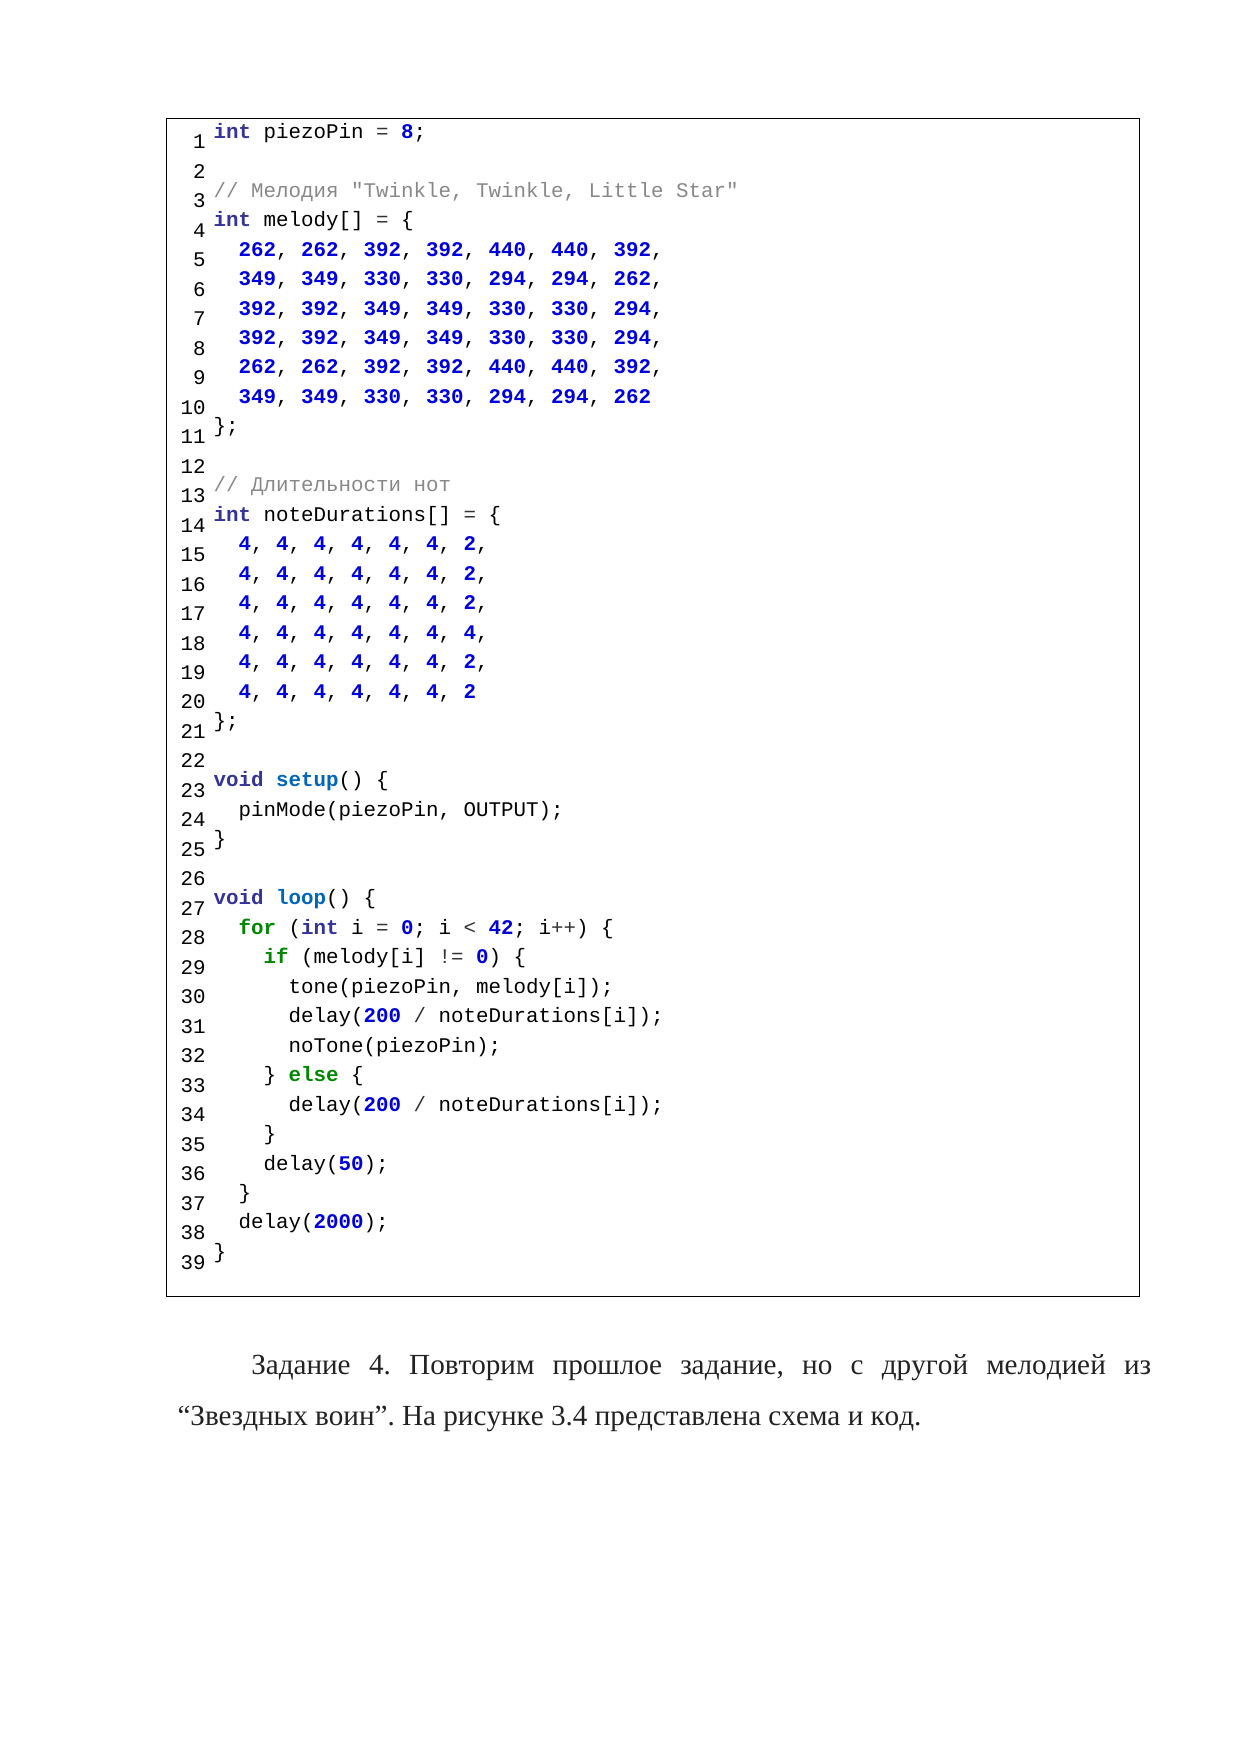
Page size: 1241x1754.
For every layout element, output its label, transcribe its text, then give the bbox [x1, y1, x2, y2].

table_header [167, 119, 1139, 1296]
text Задание 4. Повторим прошлое задание, но с другой мелодией из “Звездных воин”. На рисунке 3.4 представлена схема и код. [177, 1347, 1152, 1431]
